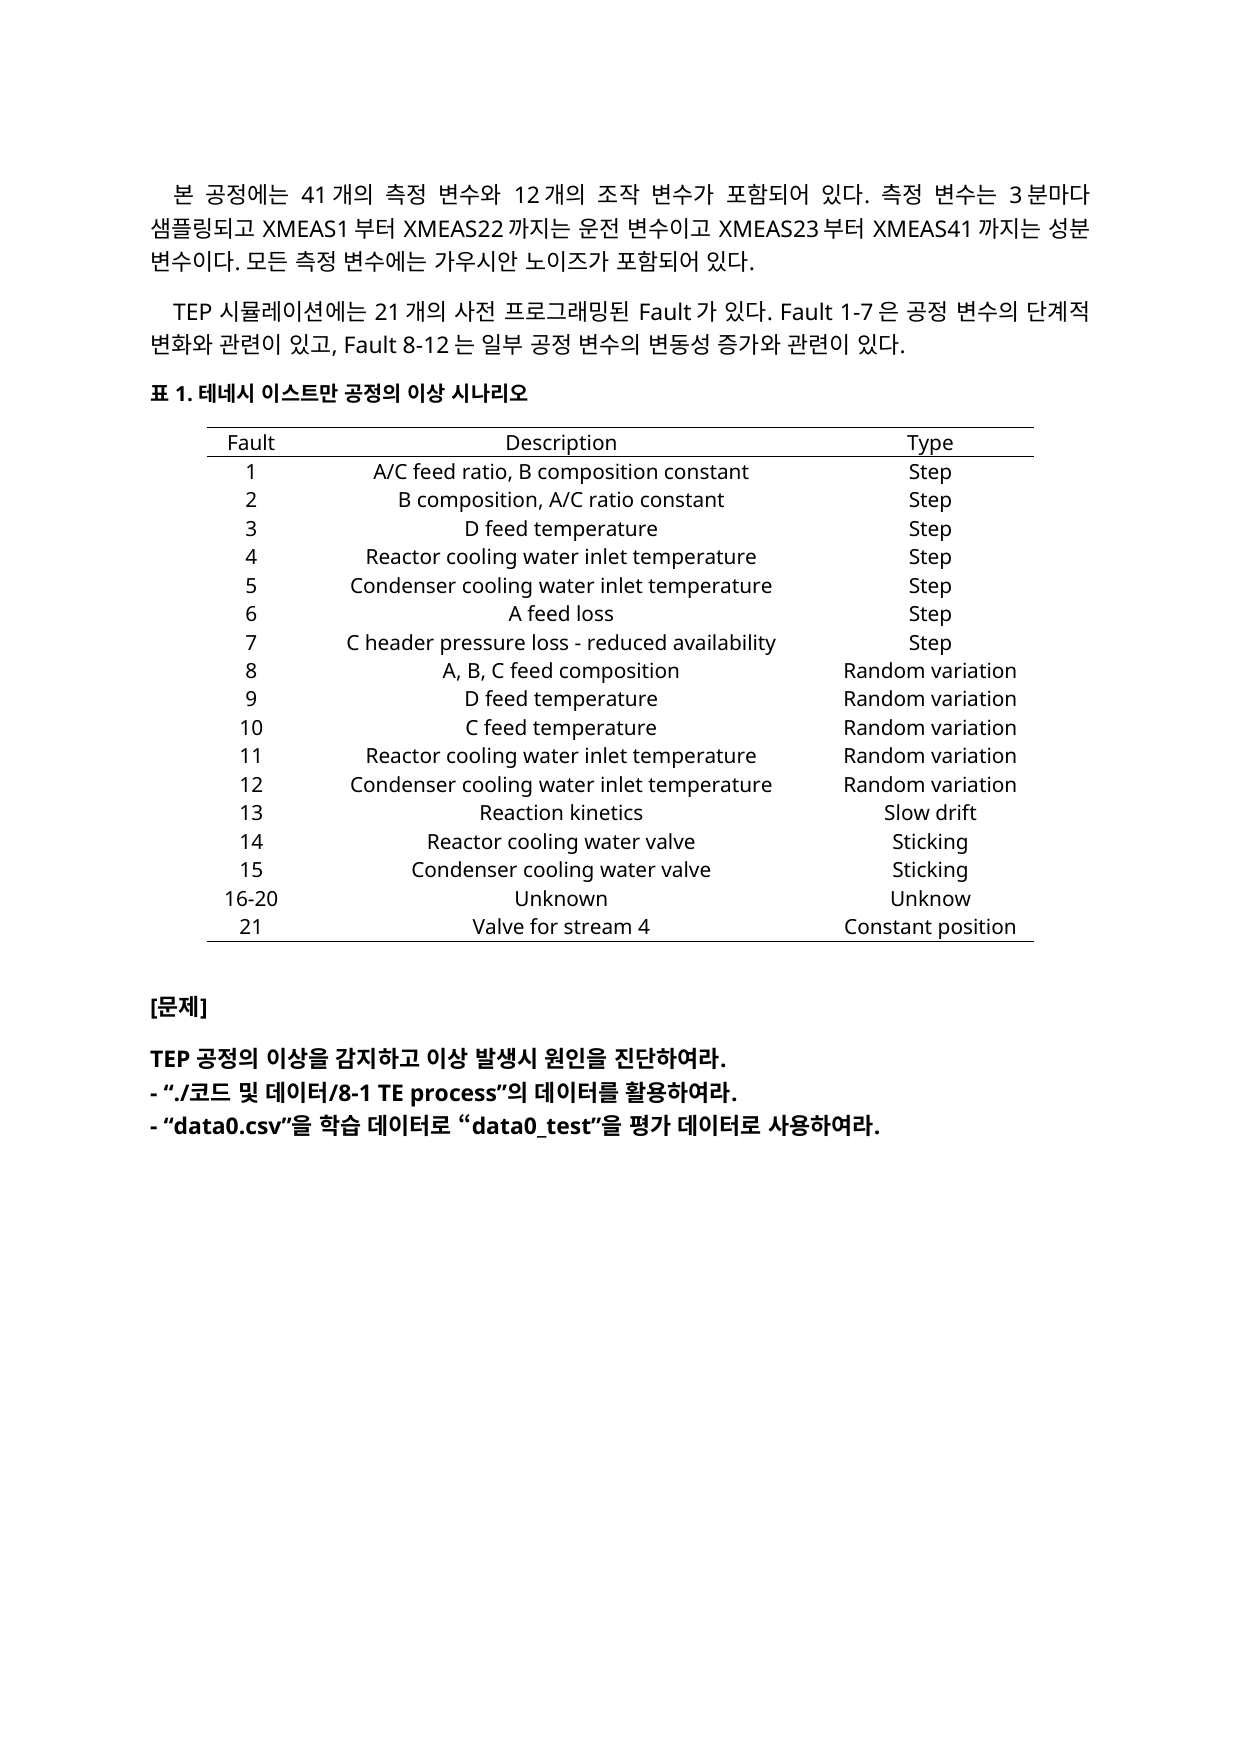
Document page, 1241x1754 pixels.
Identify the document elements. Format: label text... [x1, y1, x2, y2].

table_cell D feed temperature [295, 685, 827, 713]
text 표 1. 테네시 이스트만 공정의 이상 시나리오 [150, 377, 1090, 407]
table_cell Random variation [827, 741, 1033, 770]
table_cell 11 [207, 741, 295, 770]
table_cell 12 [207, 770, 295, 798]
text TEP 공정의 이상을 감지하고 이상 발생시 원인을 진단하여라. [150, 1041, 1090, 1074]
table_cell 16-20 [207, 884, 295, 912]
table_cell Step [827, 599, 1033, 628]
table_cell 1 [207, 457, 295, 486]
table_header Description [295, 428, 827, 456]
table_cell 8 [207, 656, 295, 684]
table_cell A/C feed ratio, B composition constant [295, 457, 827, 486]
table_cell B composition, A/C ratio constant [295, 486, 827, 514]
table_cell Reaction kinetics [295, 798, 827, 827]
table_header Fault [207, 428, 295, 456]
table_cell 21 [207, 912, 295, 941]
table_cell Condenser cooling water valve [295, 855, 827, 884]
subtitle [문제] [150, 988, 1090, 1022]
table_cell 3 [207, 514, 295, 542]
table_cell Valve for stream 4 [295, 912, 827, 941]
text 본 공정에는 41개의 측정 변수와 12개의 조작 변수가 포함되어 있다. 측정 변수는 3분마다 샘플링되고 XMEAS1부터 XMEAS22까지는 운전 변수이고 XMEAS23부터 XMEAS41까지는 성분 변수이다. 모든 측정 변수에는 가우시안 노이즈가 포함되어 있다. [150, 177, 1090, 277]
table_cell Random variation [827, 685, 1033, 713]
table_cell Step [827, 457, 1033, 486]
table_cell Random variation [827, 713, 1033, 741]
table_cell Constant position [827, 912, 1033, 941]
table_cell 7 [207, 628, 295, 656]
table_cell Step [827, 486, 1033, 514]
table_cell 14 [207, 827, 295, 855]
table_cell Step [827, 514, 1033, 542]
table_cell 2 [207, 486, 295, 514]
table_cell Condenser cooling water inlet temperature [295, 571, 827, 599]
table_cell Reactor cooling water inlet temperature [295, 543, 827, 571]
table_cell Step [827, 543, 1033, 571]
table_cell A, B, C feed composition [295, 656, 827, 684]
table_cell C header pressure loss - reduced availability [295, 628, 827, 656]
table_cell Random variation [827, 770, 1033, 798]
table_cell Unknow [827, 884, 1033, 912]
table_cell D feed temperature [295, 514, 827, 542]
table_cell A feed loss [295, 599, 827, 628]
table_cell Step [827, 571, 1033, 599]
text - “data0.csv”을 학습 데이터로 “data0_test”을 평가 데이터로 사용하여라. [150, 1108, 1090, 1141]
table_cell Unknown [295, 884, 827, 912]
text - “./코드 및 데이터/8-1 TE process”의 데이터를 활용하여라. [150, 1074, 1090, 1108]
table_cell C feed temperature [295, 713, 827, 741]
table_cell Reactor cooling water valve [295, 827, 827, 855]
table_cell Sticking [827, 855, 1033, 884]
table_cell 5 [207, 571, 295, 599]
table_cell 4 [207, 543, 295, 571]
table_cell 15 [207, 855, 295, 884]
table_cell Reactor cooling water inlet temperature [295, 741, 827, 770]
table_cell 6 [207, 599, 295, 628]
table_cell 10 [207, 713, 295, 741]
table_header Type [827, 428, 1033, 456]
table_cell Random variation [827, 656, 1033, 684]
table_cell Slow drift [827, 798, 1033, 827]
table_cell 9 [207, 685, 295, 713]
table_cell Condenser cooling water inlet temperature [295, 770, 827, 798]
table_cell 13 [207, 798, 295, 827]
table_cell Sticking [827, 827, 1033, 855]
table_cell Step [827, 628, 1033, 656]
text TEP 시뮬레이션에는 21개의 사전 프로그래밍된 Fault가 있다. Fault 1-7은 공정 변수의 단계적 변화와 관련이 있고, Fault 8-12는 일부 공정 변수의 변동성 증가와 관련이 있다. [150, 294, 1090, 361]
